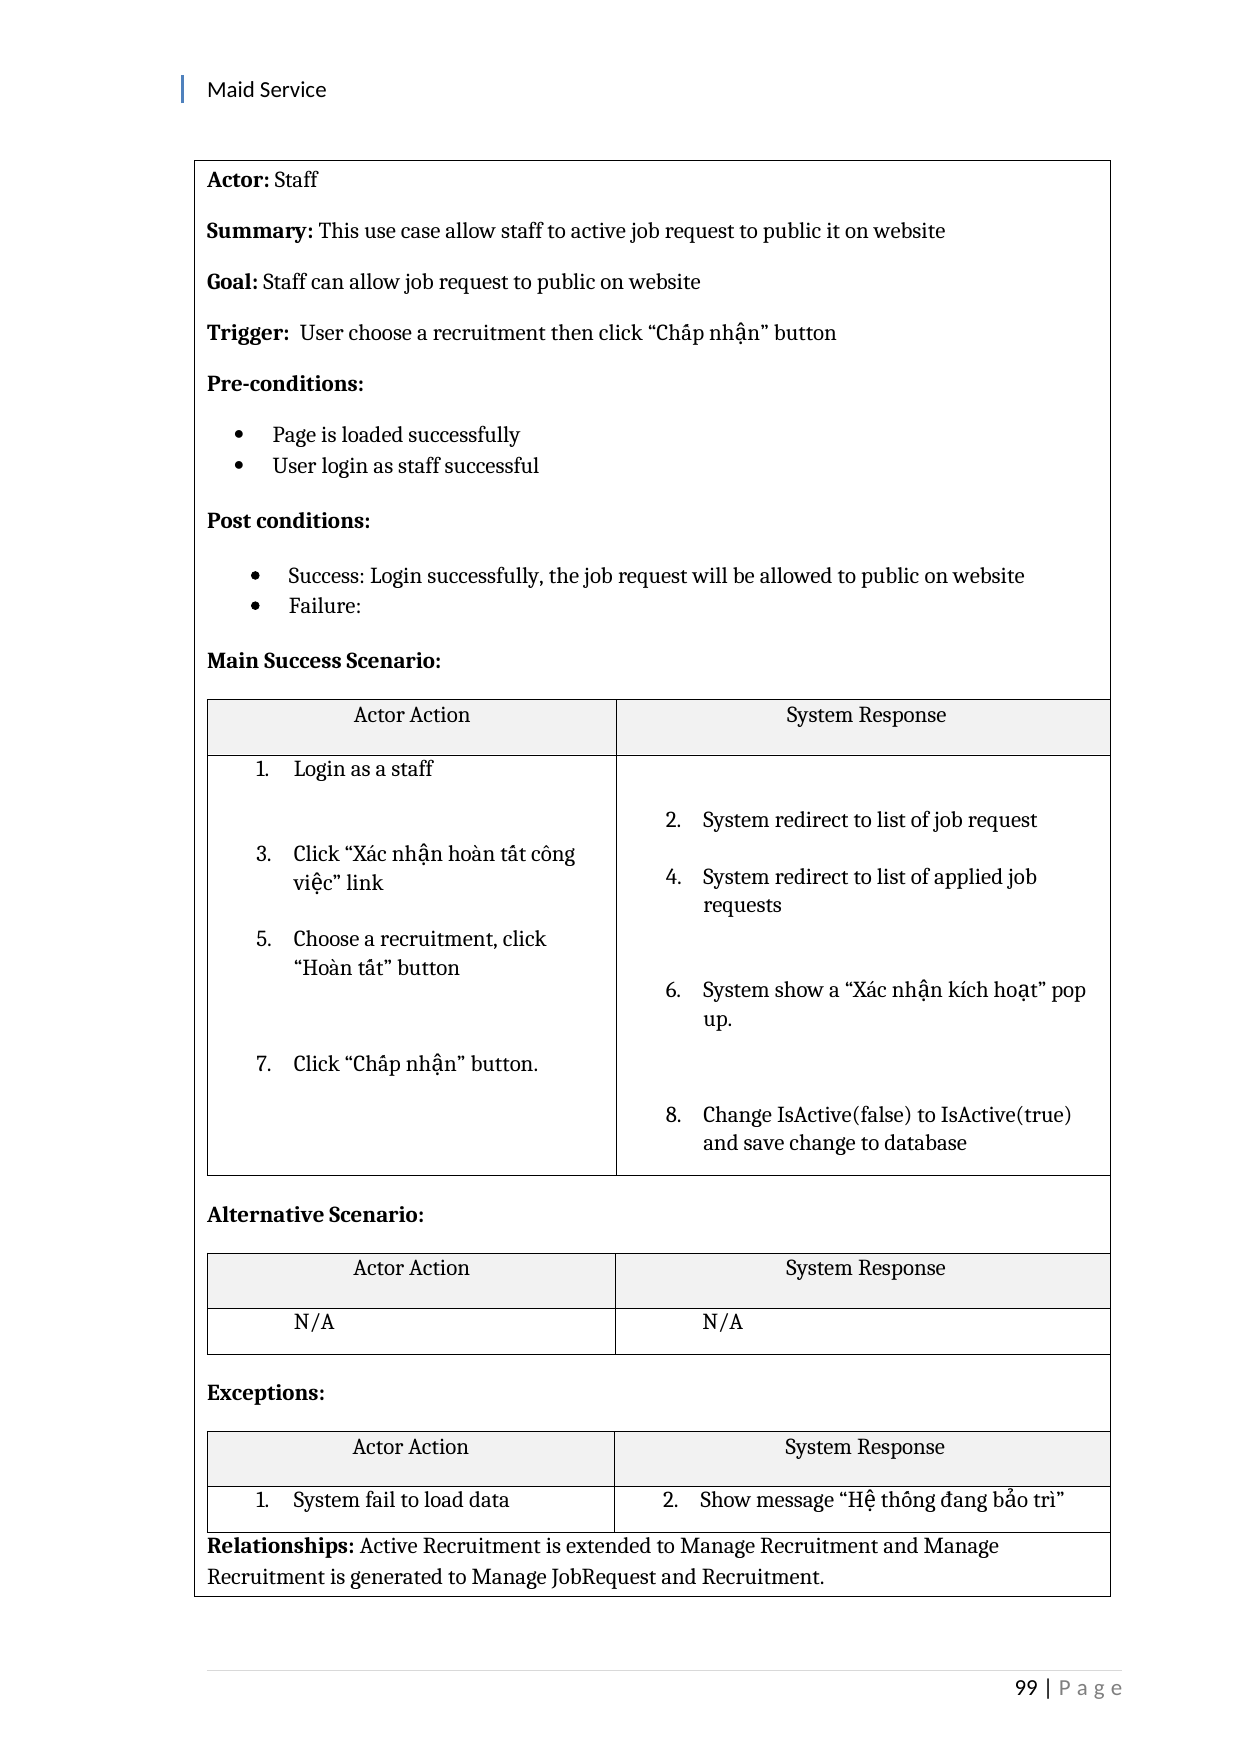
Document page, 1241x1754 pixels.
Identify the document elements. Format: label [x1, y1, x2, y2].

table_cell [195, 161, 1110, 1596]
